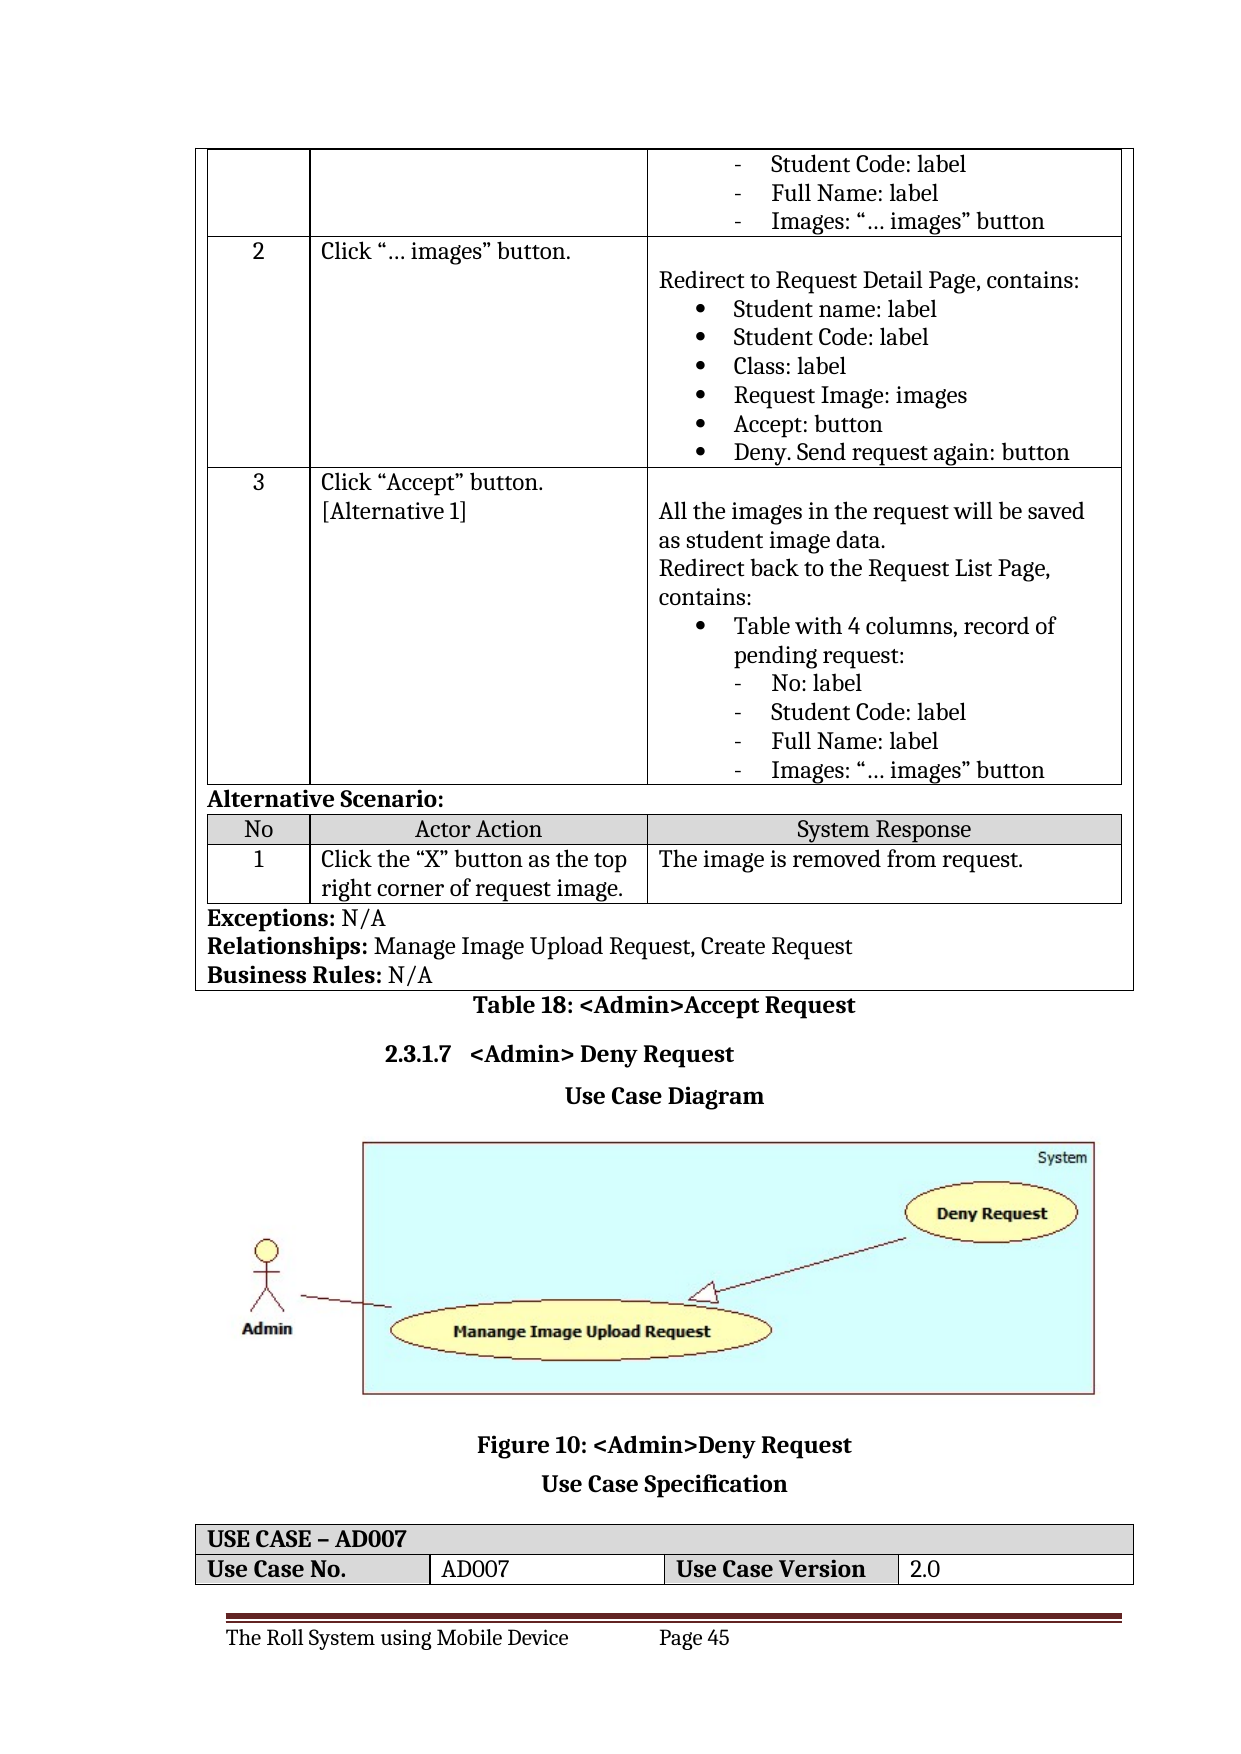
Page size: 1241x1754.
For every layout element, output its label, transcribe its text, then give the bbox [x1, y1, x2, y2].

subtitle Use Case Diagram [207, 1082, 1122, 1110]
text Figure 10: <Admin>Deny Request [207, 1431, 1122, 1459]
table_cell Use Case Version [665, 1555, 898, 1583]
text Table 18: <Admin>Accept Request [207, 991, 1122, 1019]
table_header USE CASE – AD007 [196, 1525, 1133, 1554]
table_cell AD007 [431, 1555, 664, 1583]
subtitle <Admin> Deny Request [385, 1040, 1122, 1069]
table_cell Use Case No. [196, 1555, 429, 1583]
picture [206, 1114, 1123, 1423]
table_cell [196, 149, 1133, 990]
table_cell 2.0 [899, 1555, 1133, 1583]
subtitle Use Case Specification [207, 1470, 1122, 1499]
